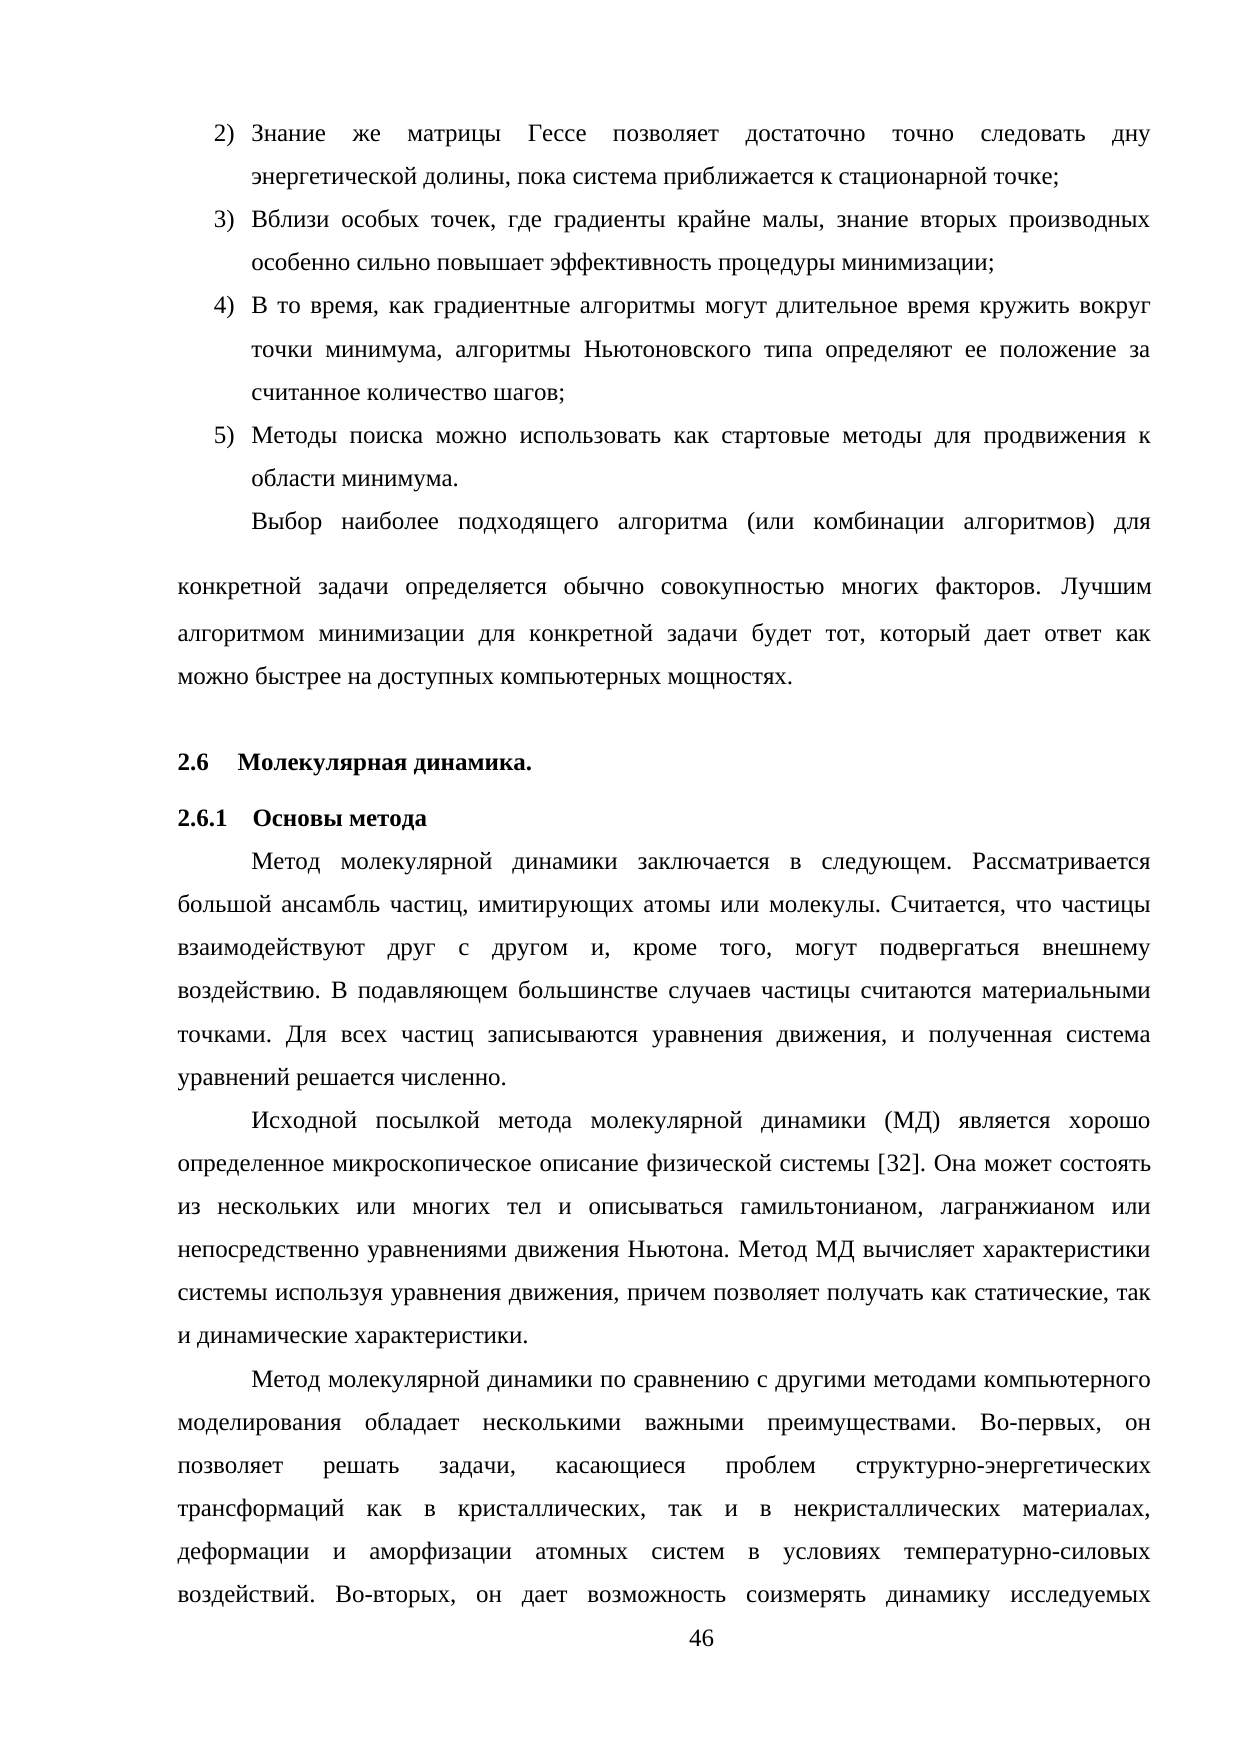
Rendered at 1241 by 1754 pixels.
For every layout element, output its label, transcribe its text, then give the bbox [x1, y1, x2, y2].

list Методы поиска можно использовать как стартовые методы для продвижения к области минимума. [213, 420, 1152, 492]
text Метод молекулярной динамики заключается в следующем. Рассматривается большой ансамбль частиц, имитирующих атомы или молекулы. Считается, что частицы взаимодействуют друг с другом и, кроме того, могут подвергаться внешнему воздействию. В подавляющем большинстве случаев частицы считаются материальными точками. Для всех частиц записываются уравнения движения, и полученная система уравнений решается численно. [177, 846, 1152, 1091]
list Знание же матрицы Гессе позволяет достаточно точно следовать дну энергетической долины, пока система приближается к стационарной точке; [213, 118, 1152, 190]
list Вблизи особых точек, где градиенты крайне малы, знание вторых производных особенно сильно повышает эффективность процедуры минимизации; [213, 204, 1152, 276]
text Исходной посылкой метода молекулярной динамики (МД) является хорошо определенное микроскопическое описание физической системы [32]. Она может состоять из нескольких или многих тел и описываться гамильтонианом, лагранжианом или непосредственно уравнениями движения Ньютона. Метод МД вычисляет характеристики системы используя уравнения движения, причем позволяет получать как статические, так и динамические характеристики. [177, 1105, 1152, 1349]
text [177, 1364, 1152, 1608]
subtitle Основы метода [177, 803, 1152, 832]
subtitle Молекулярная динамика. [177, 747, 1152, 776]
list В то время, как градиентные алгоритмы могут длительное время кружить вокруг точки минимума, алгоритмы Ньютоновского типа определяют ее положение за считанное количество шагов; [213, 291, 1152, 406]
text Выбор наиболее подходящего алгоритма (или комбинации алгоритмов) для конкретной задачи определяется обычно совокупностью многих факторов. Лучшим алгоритмом минимизации для конкретной задачи будет тот, который дает ответ как можно быстрее на доступных компьютерных мощностях. [177, 506, 1152, 690]
